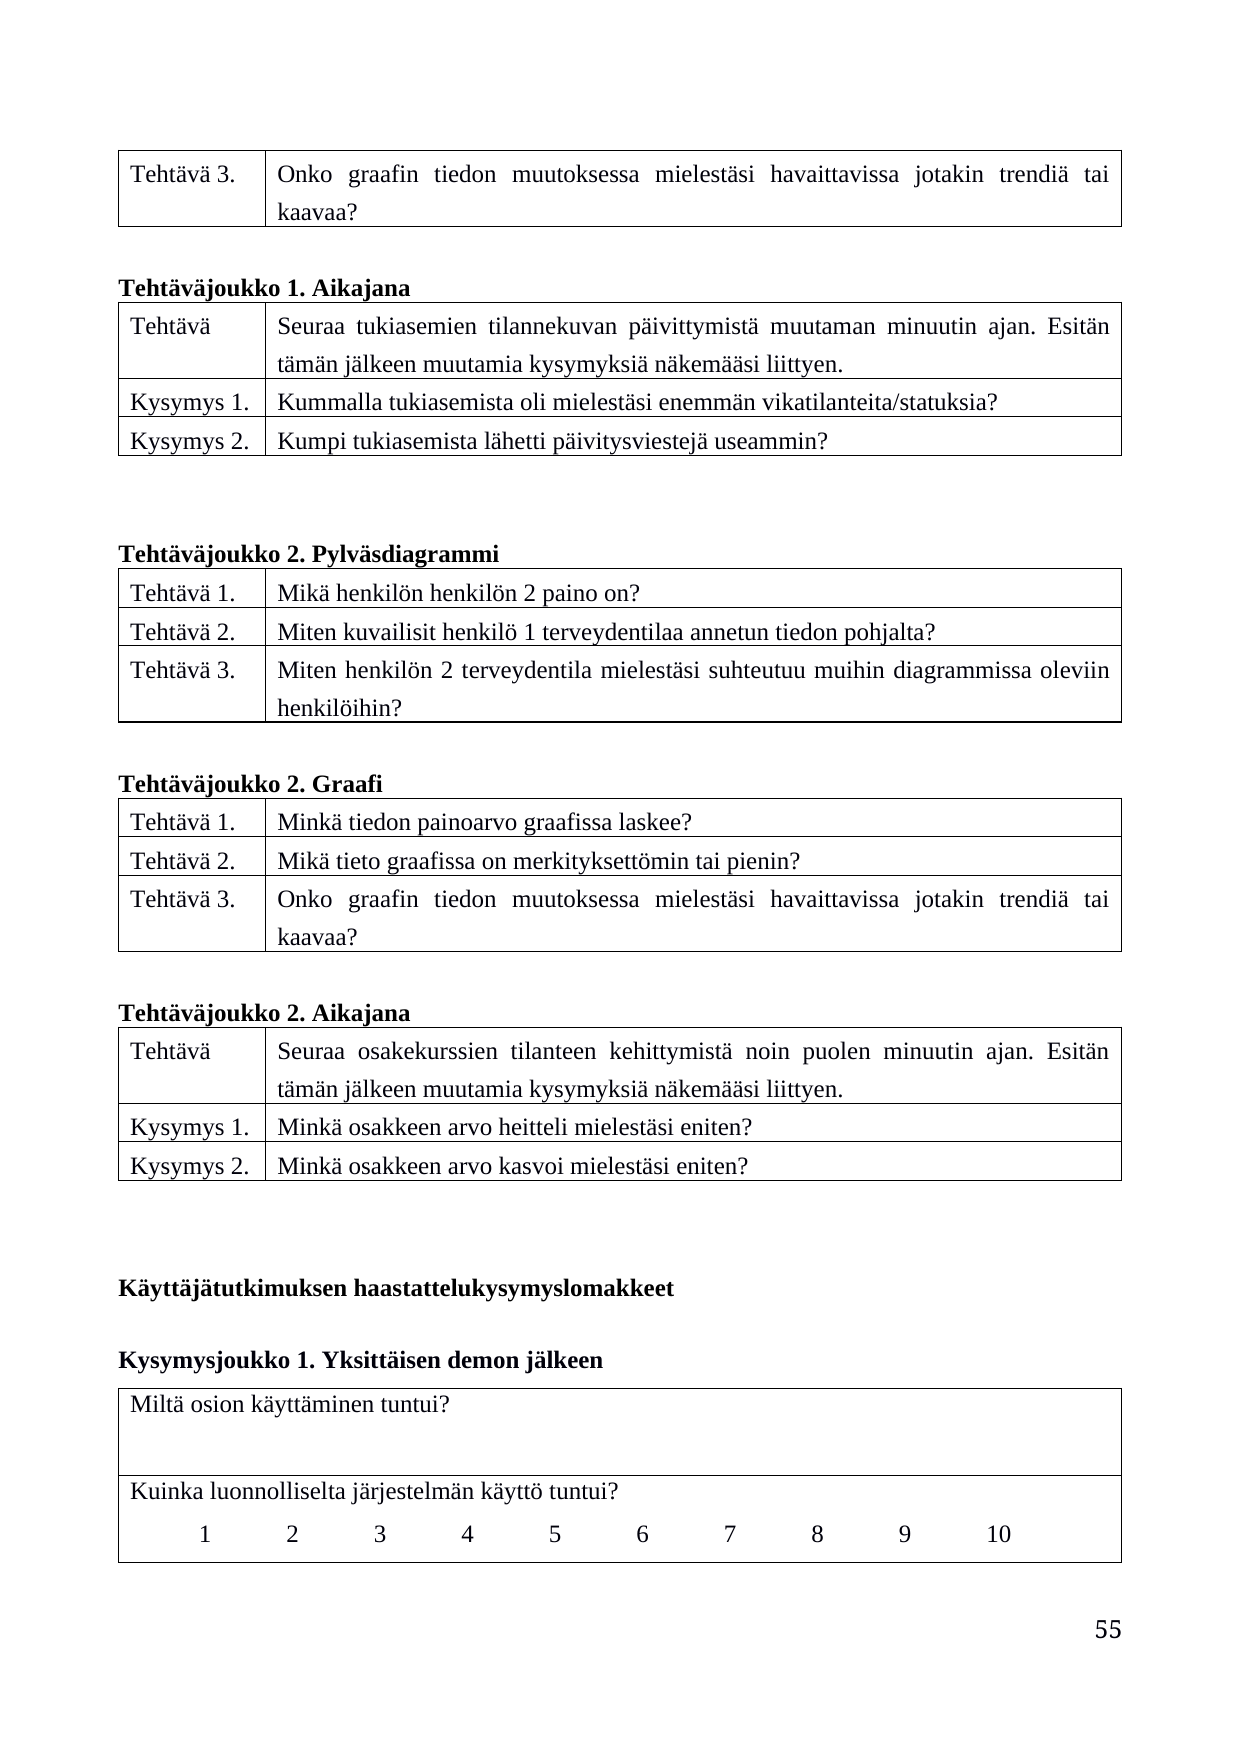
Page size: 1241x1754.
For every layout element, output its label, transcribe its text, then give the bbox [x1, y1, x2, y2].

table_cell Tehtävä 3. [119, 876, 265, 951]
table_cell Kummalla tukiasemista oli mielestäsi enemmän vikatilanteita/statuksia? [266, 379, 1121, 416]
table_header Tehtävä [119, 1028, 265, 1103]
table_cell Tehtävä 3. [119, 151, 265, 226]
table_header Tehtävä 1. [119, 799, 265, 836]
table_cell Minkä osakkeen arvo kasvoi mielestäsi eniten? [266, 1142, 1121, 1180]
table_header Minkä tiedon painoarvo graafissa laskee? [266, 799, 1121, 836]
text Tehtäväjoukko 1. Aikajana [118, 264, 1122, 302]
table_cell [119, 1476, 1121, 1562]
text Käyttäjätutkimuksen haastattelukysymyslomakkeet [118, 1264, 1122, 1302]
table_cell Onko graafin tiedon muutoksessa mielestäsi havaittavissa jotakin trendiä tai kaavaa? [266, 151, 1121, 226]
table_header Tehtävä 1. [119, 569, 265, 607]
table_header Seuraa tukiasemien tilannekuvan päivittymistä muutaman minuutin ajan. Esitän tämän jälkeen muutamia kysymyksiä näkemääsi liittyen. [266, 303, 1121, 378]
table_cell Miten henkilön 2 terveydentila mielestäsi suhteutuu muihin diagrammissa oleviin henkilöihin? [266, 646, 1121, 721]
table_cell Kumpi tukiasemista lähetti päivitysviestejä useammin? [266, 417, 1121, 455]
table_header Tehtävä [119, 303, 265, 378]
text Tehtäväjoukko 2. Pylväsdiagrammi [118, 531, 1122, 568]
table_cell Tehtävä 2. [119, 837, 265, 874]
table_cell Miten kuvailisit henkilö 1 terveydentilaa annetun tiedon pohjalta? [266, 608, 1121, 645]
table_cell Kysymys 2. [119, 1142, 265, 1180]
table_cell Tehtävä 2. [119, 608, 265, 645]
text Kysymysjoukko 1. Yksittäisen demon jälkeen [118, 1345, 1122, 1373]
table_cell Kysymys 2. [119, 417, 265, 455]
table_cell Onko graafin tiedon muutoksessa mielestäsi havaittavissa jotakin trendiä tai kaavaa? [266, 876, 1121, 951]
table_cell Mikä tieto graafissa on merkityksettömin tai pienin? [266, 837, 1121, 874]
table_cell Minkä osakkeen arvo heitteli mielestäsi eniten? [266, 1104, 1121, 1141]
text Tehtäväjoukko 2. Aikajana [118, 989, 1122, 1027]
table_cell Kysymys 1. [119, 379, 265, 416]
table_header Seuraa osakekurssien tilanteen kehittymistä noin puolen minuutin ajan. Esitän tämän jälkeen muutamia kysymyksiä näkemääsi liittyen. [266, 1028, 1121, 1103]
table_header Miltä osion käyttäminen tuntui? [119, 1389, 1121, 1475]
table_header Mikä henkilön henkilön 2 paino on? [266, 569, 1121, 607]
table_cell Kysymys 1. [119, 1104, 265, 1141]
table_cell Tehtävä 3. [119, 646, 265, 721]
text Tehtäväjoukko 2. Graafi [118, 760, 1122, 797]
